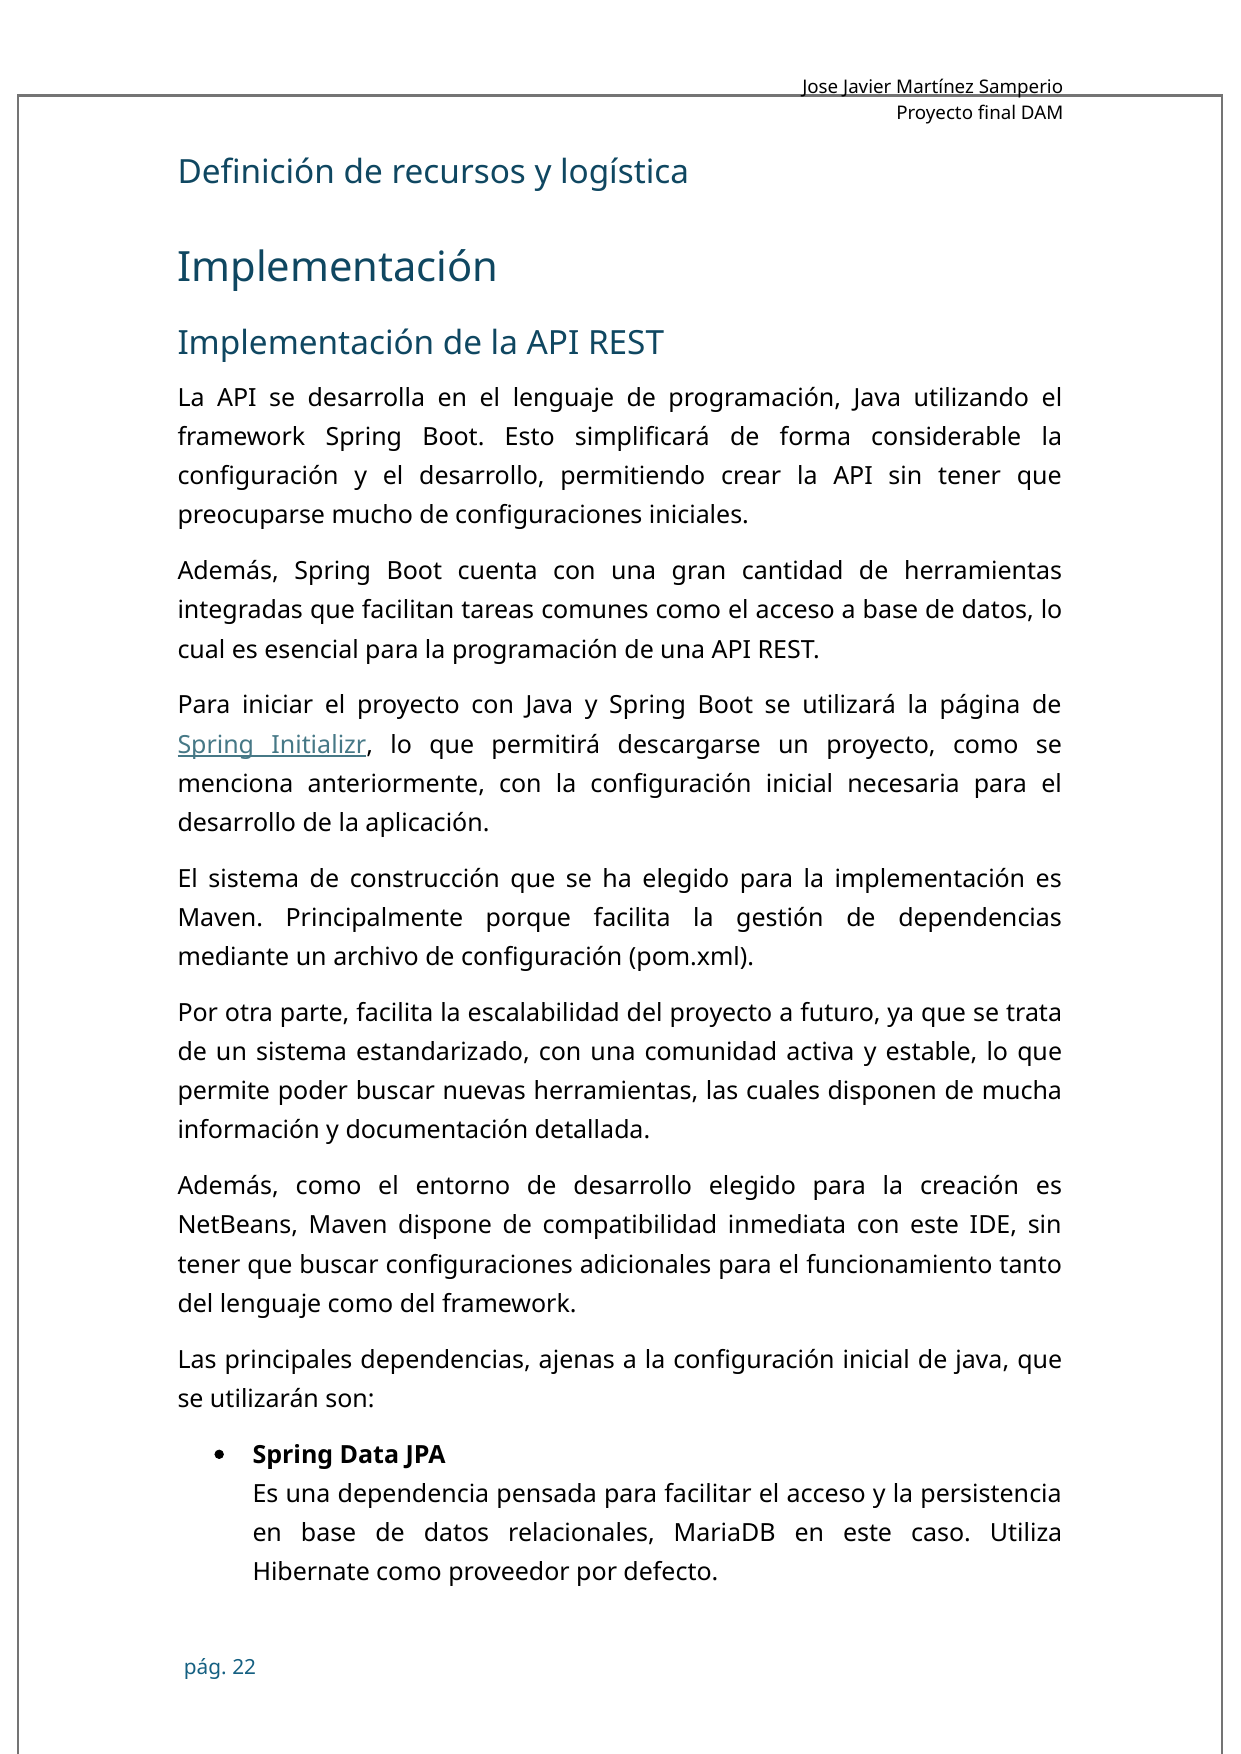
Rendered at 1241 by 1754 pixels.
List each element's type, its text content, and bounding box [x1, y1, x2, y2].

subtitle Implementación [177, 237, 1063, 294]
text Además, Spring Boot cuenta con una gran cantidad de herramientas integradas que facilitan tareas comunes como el acceso a base de datos, lo cual es esencial para la programación de una API REST. [177, 553, 1063, 665]
list Spring Data JPA [215, 1436, 1063, 1470]
subtitle Implementación de la API REST [177, 319, 1063, 364]
text Las principales dependencias, ajenas a la configuración inicial de java, que se utilizarán son: [177, 1341, 1063, 1414]
text Por otra parte, facilita la escalabilidad del proyecto a futuro, ya que se trata de un sistema estandarizado, con una comunidad activa y estable, lo que permite poder buscar nuevas herramientas, las cuales disponen de mucha información y documentación detallada. [177, 995, 1063, 1146]
text Para iniciar el proyecto con Java y Spring Boot se utilizará la página de Spring Initializr, lo que permitirá descargarse un proyecto, como se menciona anteriormente, con la configuración inicial necesaria para el desarrollo de la aplicación. [177, 687, 1063, 839]
subtitle Definición de recursos y logística [177, 148, 1063, 193]
text El sistema de construcción que se ha elegido para la implementación es Maven. Principalmente porque facilita la gestión de dependencias mediante un archivo de configuración (pom.xml). [177, 861, 1063, 973]
list Es una dependencia pensada para facilitar el acceso y la persistencia en base de datos relacionales, MariaDB en este caso. Utiliza Hibernate como proveedor por defecto. [252, 1476, 1063, 1588]
text Además, como el entorno de desarrollo elegido para la creación es NetBeans, Maven dispone de compatibilidad inmediata con este IDE, sin tener que buscar configuraciones adicionales para el funcionamiento tanto del lenguaje como del framework. [177, 1168, 1063, 1319]
text La API se desarrolla en el lenguaje de programación, Java utilizando el framework Spring Boot. Esto simplificará de forma considerable la configuración y el desarrollo, permitiendo crear la API sin tener que preocuparse mucho de configuraciones iniciales. [177, 380, 1063, 531]
